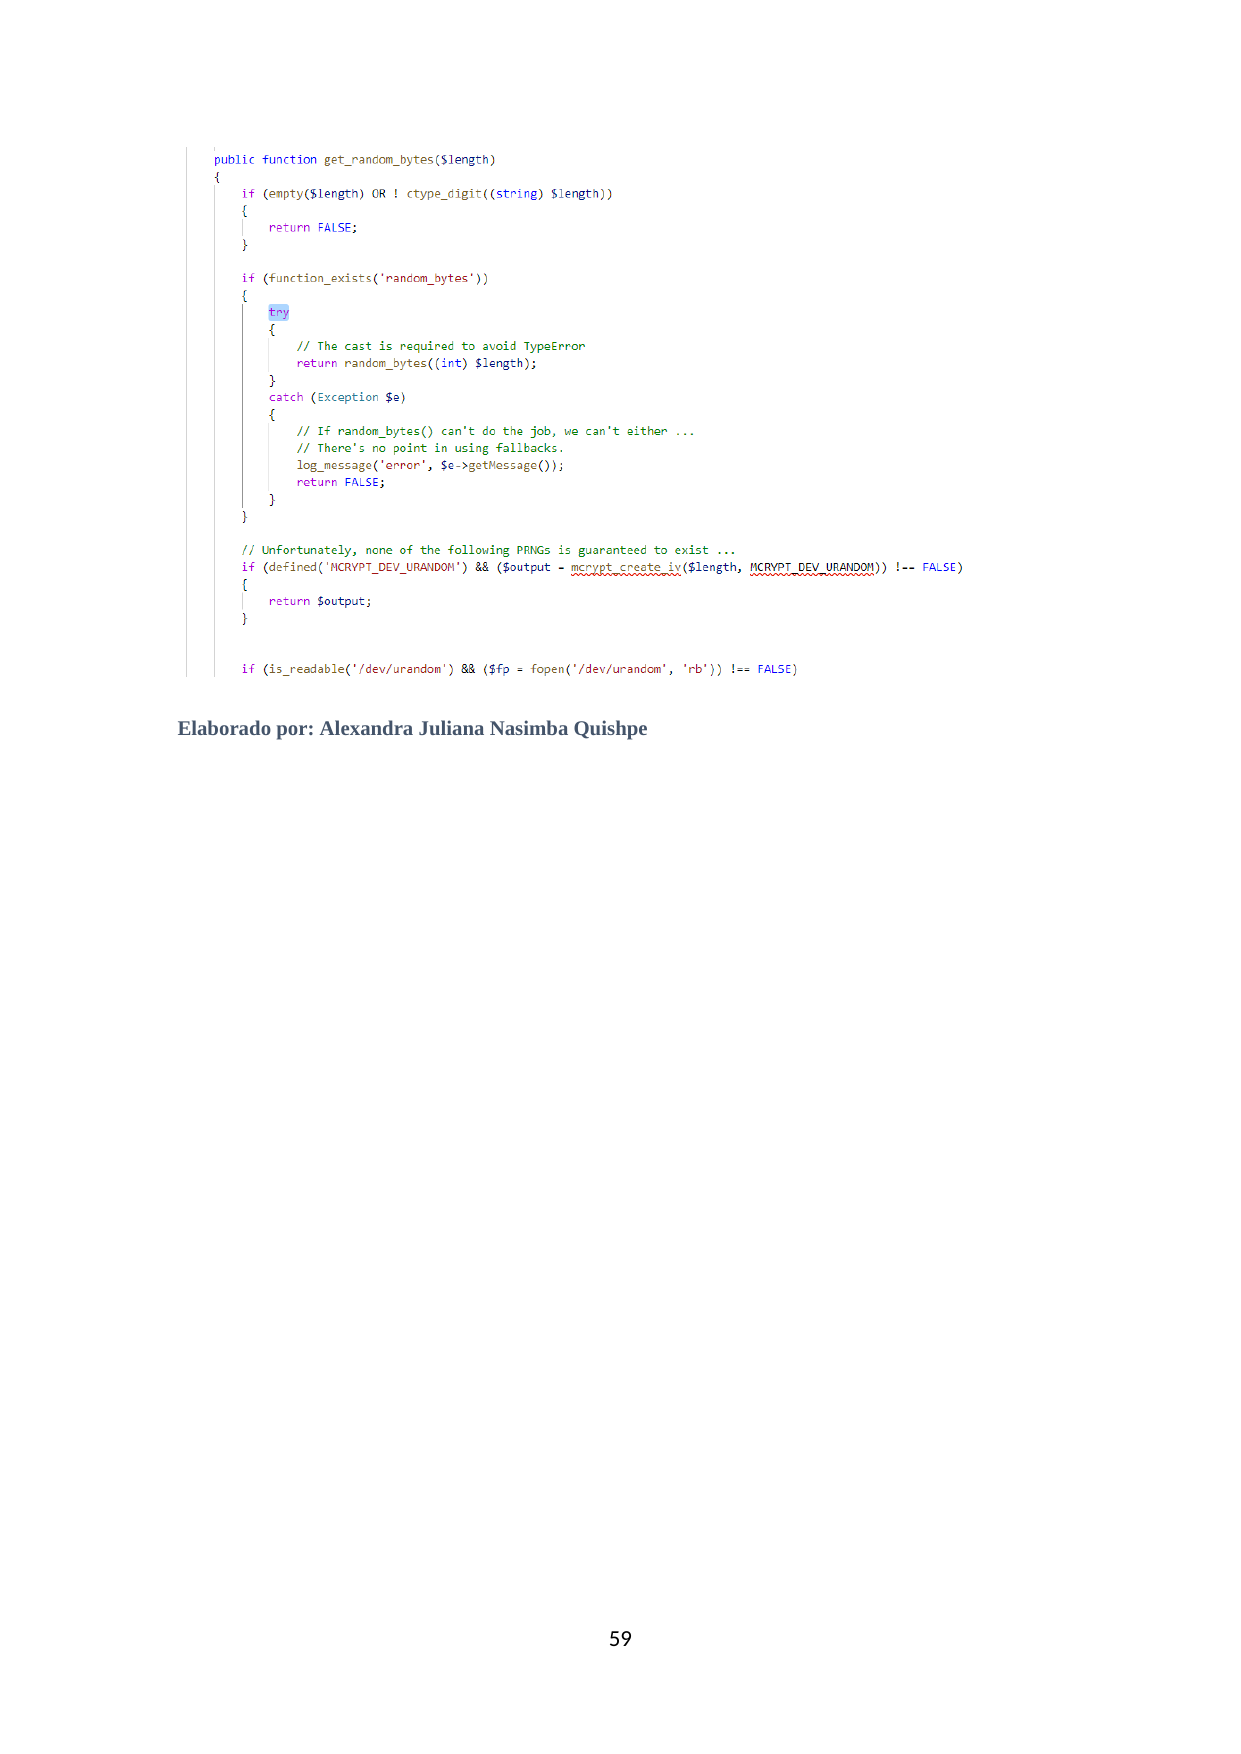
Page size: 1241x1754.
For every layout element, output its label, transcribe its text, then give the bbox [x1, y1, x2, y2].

picture [177, 147, 1013, 677]
text Elaborado por: Alexandra Juliana Nasimba Quishpe [177, 716, 1063, 740]
